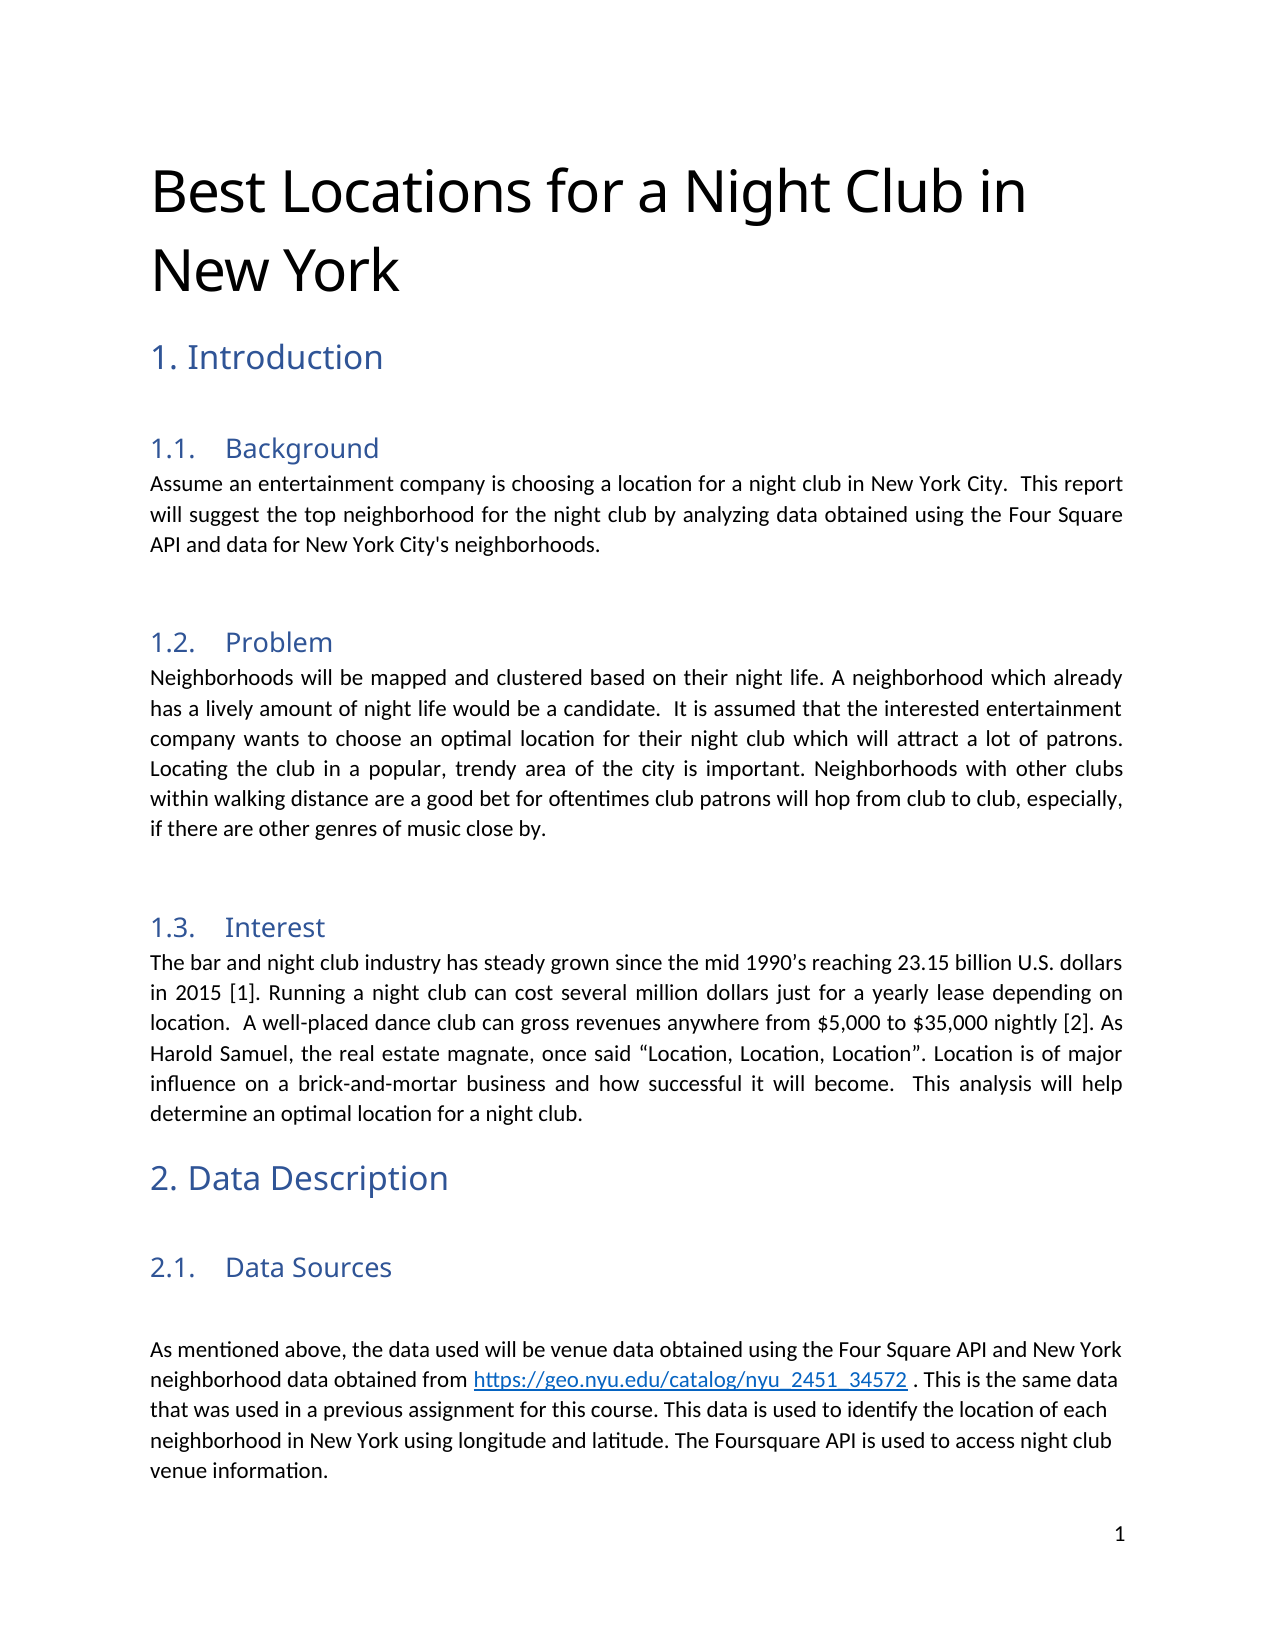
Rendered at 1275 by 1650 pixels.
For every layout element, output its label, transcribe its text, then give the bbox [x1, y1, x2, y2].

subtitle Background [150, 430, 1125, 467]
text As mentioned above, the data used will be venue data obtained using the Four Square API and New York neighborhood data obtained from https://geo.nyu.edu/catalog/nyu_2451_34572 . This is the same data that was used in a previous assignment for this course. This data is used to identify the location of each neighborhood in New York using longitude and latitude. The Foursquare API is used to access night club venue information. [150, 1335, 1125, 1484]
text The bar and night club industry has steady grown since the mid 1990’s reaching 23.15 billion U.S. dollars in 2015 [1]. Running a night club can cost several million dollars just for a yearly lease depending on location. A well-placed dance club can gross revenues anywhere from $5,000 to $35,000 nightly [2]. As Harold Samuel, the real estate magnate, once said “Location, Location, Location”. Location is of major influence on a brick-and-mortar business and how successful it will become. This analysis will help determine an optimal location for a night club. [150, 948, 1125, 1127]
subtitle Interest [150, 908, 1125, 945]
subtitle Introduction [150, 334, 1125, 379]
text Neighborhoods will be mapped and clustered based on their night life. A neighborhood which already has a lively amount of night life would be a candidate. It is assumed that the interested entertainment company wants to choose an optimal location for their night club which will attract a lot of patrons. Locating the club in a popular, trendy area of the city is important. Neighborhoods with other clubs within walking distance are a good bet for oftentimes club patrons will hop from club to club, especially, if there are other genres of music close by. [150, 663, 1125, 843]
title Best Locations for a Night Club in New York [150, 150, 1125, 309]
subtitle Problem [150, 624, 1125, 661]
subtitle Data Sources [150, 1248, 1125, 1285]
subtitle Data Description [150, 1154, 1125, 1200]
text Assume an entertainment company is choosing a location for a night club in New York City. This report will suggest the top neighborhood for the night club by analyzing data obtained using the Four Square API and data for New York City's neighborhoods. [150, 469, 1125, 558]
